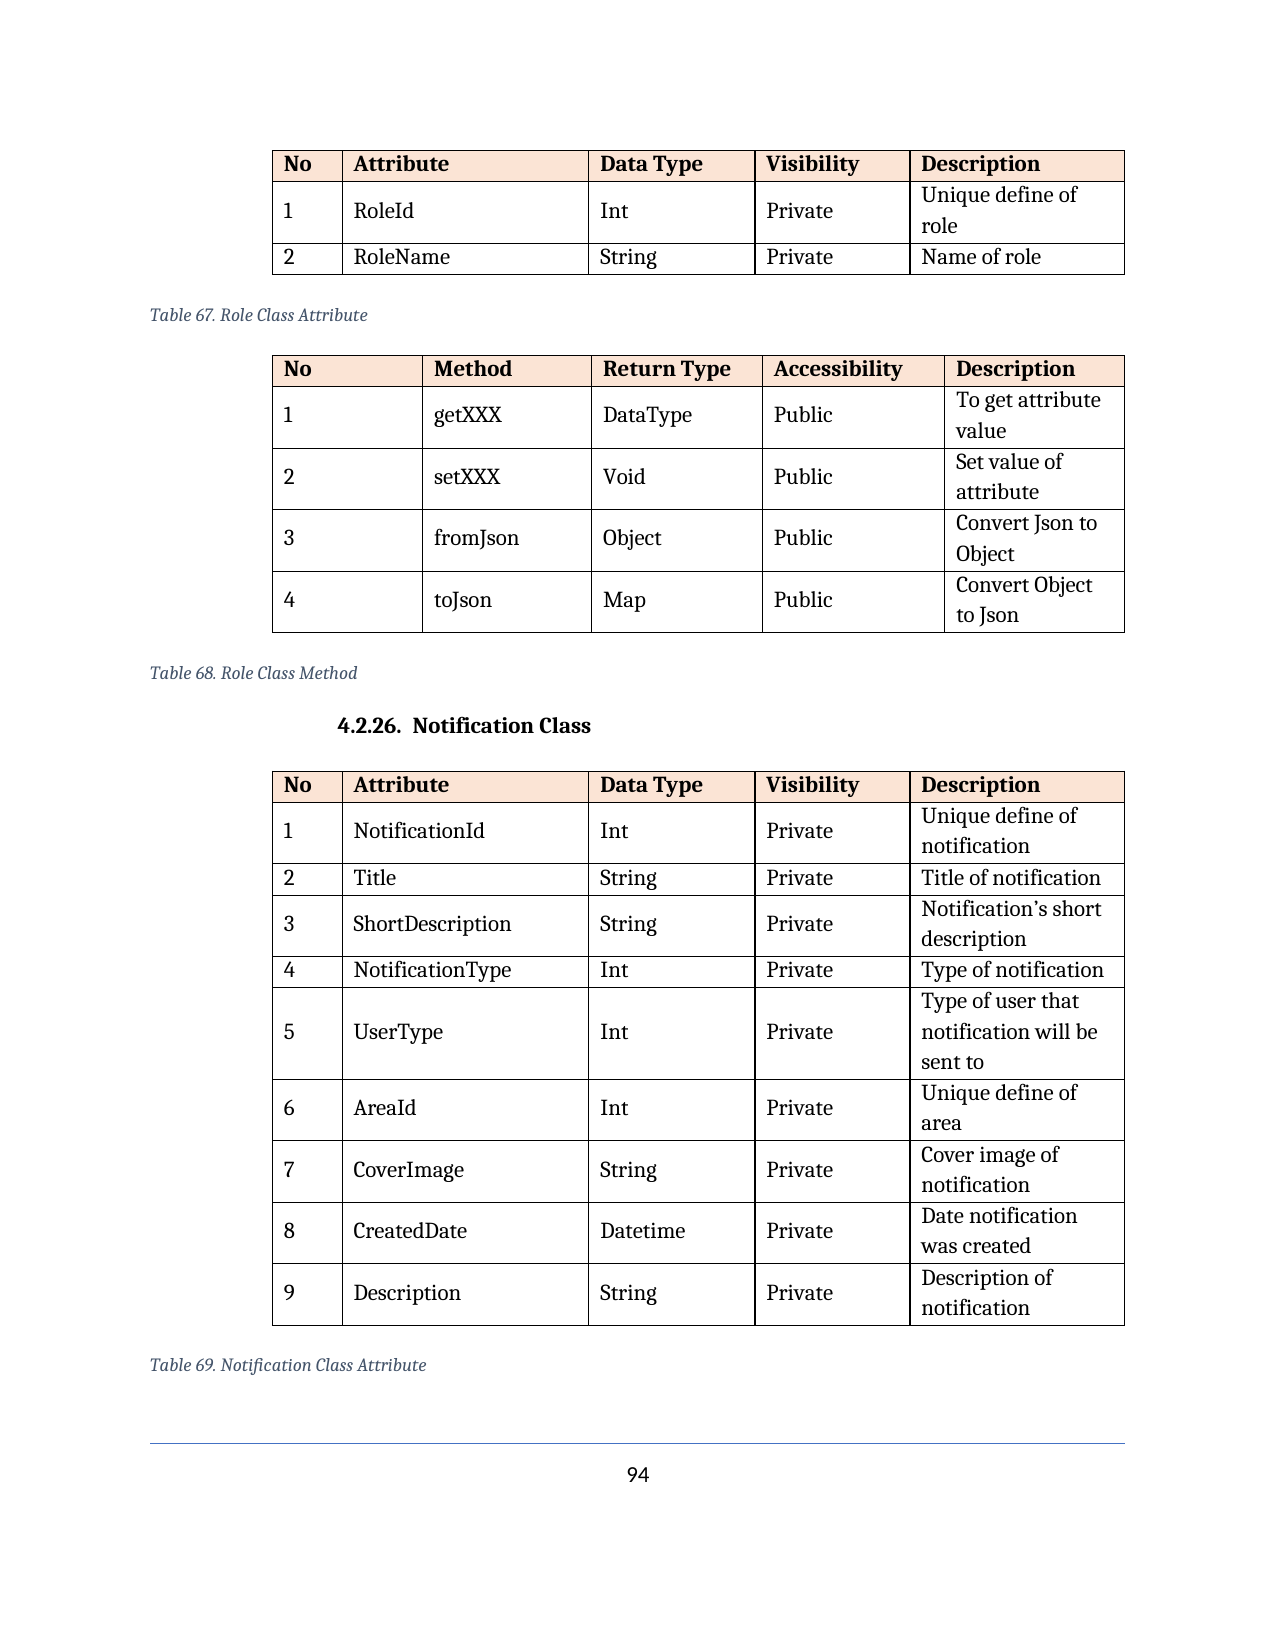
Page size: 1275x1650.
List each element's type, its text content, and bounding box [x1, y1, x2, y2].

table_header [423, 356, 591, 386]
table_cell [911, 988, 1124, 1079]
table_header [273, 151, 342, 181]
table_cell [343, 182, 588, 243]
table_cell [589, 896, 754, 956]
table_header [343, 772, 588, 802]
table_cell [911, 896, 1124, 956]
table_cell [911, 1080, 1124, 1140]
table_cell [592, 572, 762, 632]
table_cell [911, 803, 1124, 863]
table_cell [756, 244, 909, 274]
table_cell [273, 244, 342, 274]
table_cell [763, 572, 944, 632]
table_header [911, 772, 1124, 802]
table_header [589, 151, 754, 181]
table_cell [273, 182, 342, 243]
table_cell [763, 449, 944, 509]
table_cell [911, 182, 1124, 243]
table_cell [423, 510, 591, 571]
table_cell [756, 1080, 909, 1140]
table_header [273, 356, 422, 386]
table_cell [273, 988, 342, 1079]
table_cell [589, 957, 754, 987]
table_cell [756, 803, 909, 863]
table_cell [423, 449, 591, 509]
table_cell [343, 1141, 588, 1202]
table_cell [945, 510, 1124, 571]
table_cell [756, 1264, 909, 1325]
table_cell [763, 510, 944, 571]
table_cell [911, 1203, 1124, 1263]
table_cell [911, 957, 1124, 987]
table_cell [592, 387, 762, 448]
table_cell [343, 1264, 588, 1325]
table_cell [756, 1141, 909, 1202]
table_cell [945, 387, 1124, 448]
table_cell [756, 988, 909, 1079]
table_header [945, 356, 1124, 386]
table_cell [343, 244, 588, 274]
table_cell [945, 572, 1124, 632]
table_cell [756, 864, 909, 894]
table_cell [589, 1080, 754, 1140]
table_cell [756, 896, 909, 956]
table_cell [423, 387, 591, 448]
text Table 68. Role Class Method [150, 662, 1125, 684]
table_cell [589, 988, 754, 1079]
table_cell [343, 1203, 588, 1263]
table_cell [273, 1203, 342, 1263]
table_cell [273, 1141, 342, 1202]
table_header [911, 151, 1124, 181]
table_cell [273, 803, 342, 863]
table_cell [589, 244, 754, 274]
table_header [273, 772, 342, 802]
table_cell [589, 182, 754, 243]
list Notification Class [337, 713, 1125, 739]
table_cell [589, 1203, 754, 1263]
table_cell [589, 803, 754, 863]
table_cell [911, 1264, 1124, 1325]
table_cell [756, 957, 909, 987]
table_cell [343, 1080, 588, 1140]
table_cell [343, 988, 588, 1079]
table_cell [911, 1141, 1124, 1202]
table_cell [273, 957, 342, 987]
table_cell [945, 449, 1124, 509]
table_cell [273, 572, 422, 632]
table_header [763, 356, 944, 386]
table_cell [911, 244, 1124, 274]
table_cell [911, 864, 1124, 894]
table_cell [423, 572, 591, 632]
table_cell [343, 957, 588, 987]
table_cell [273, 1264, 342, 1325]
text Table 69. Notification Class Attribute [150, 1355, 1125, 1376]
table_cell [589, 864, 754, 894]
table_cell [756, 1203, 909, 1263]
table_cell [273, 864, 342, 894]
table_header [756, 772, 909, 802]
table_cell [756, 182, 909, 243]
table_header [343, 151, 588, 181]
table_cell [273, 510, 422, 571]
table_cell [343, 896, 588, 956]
text Table 67. Role Class Attribute [150, 304, 1125, 326]
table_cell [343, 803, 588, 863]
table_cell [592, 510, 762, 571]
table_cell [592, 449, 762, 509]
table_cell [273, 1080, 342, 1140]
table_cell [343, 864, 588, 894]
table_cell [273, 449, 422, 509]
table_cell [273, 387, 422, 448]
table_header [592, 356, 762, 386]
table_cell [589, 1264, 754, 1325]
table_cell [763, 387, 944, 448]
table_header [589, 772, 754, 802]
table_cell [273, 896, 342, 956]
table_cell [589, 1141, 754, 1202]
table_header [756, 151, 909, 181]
